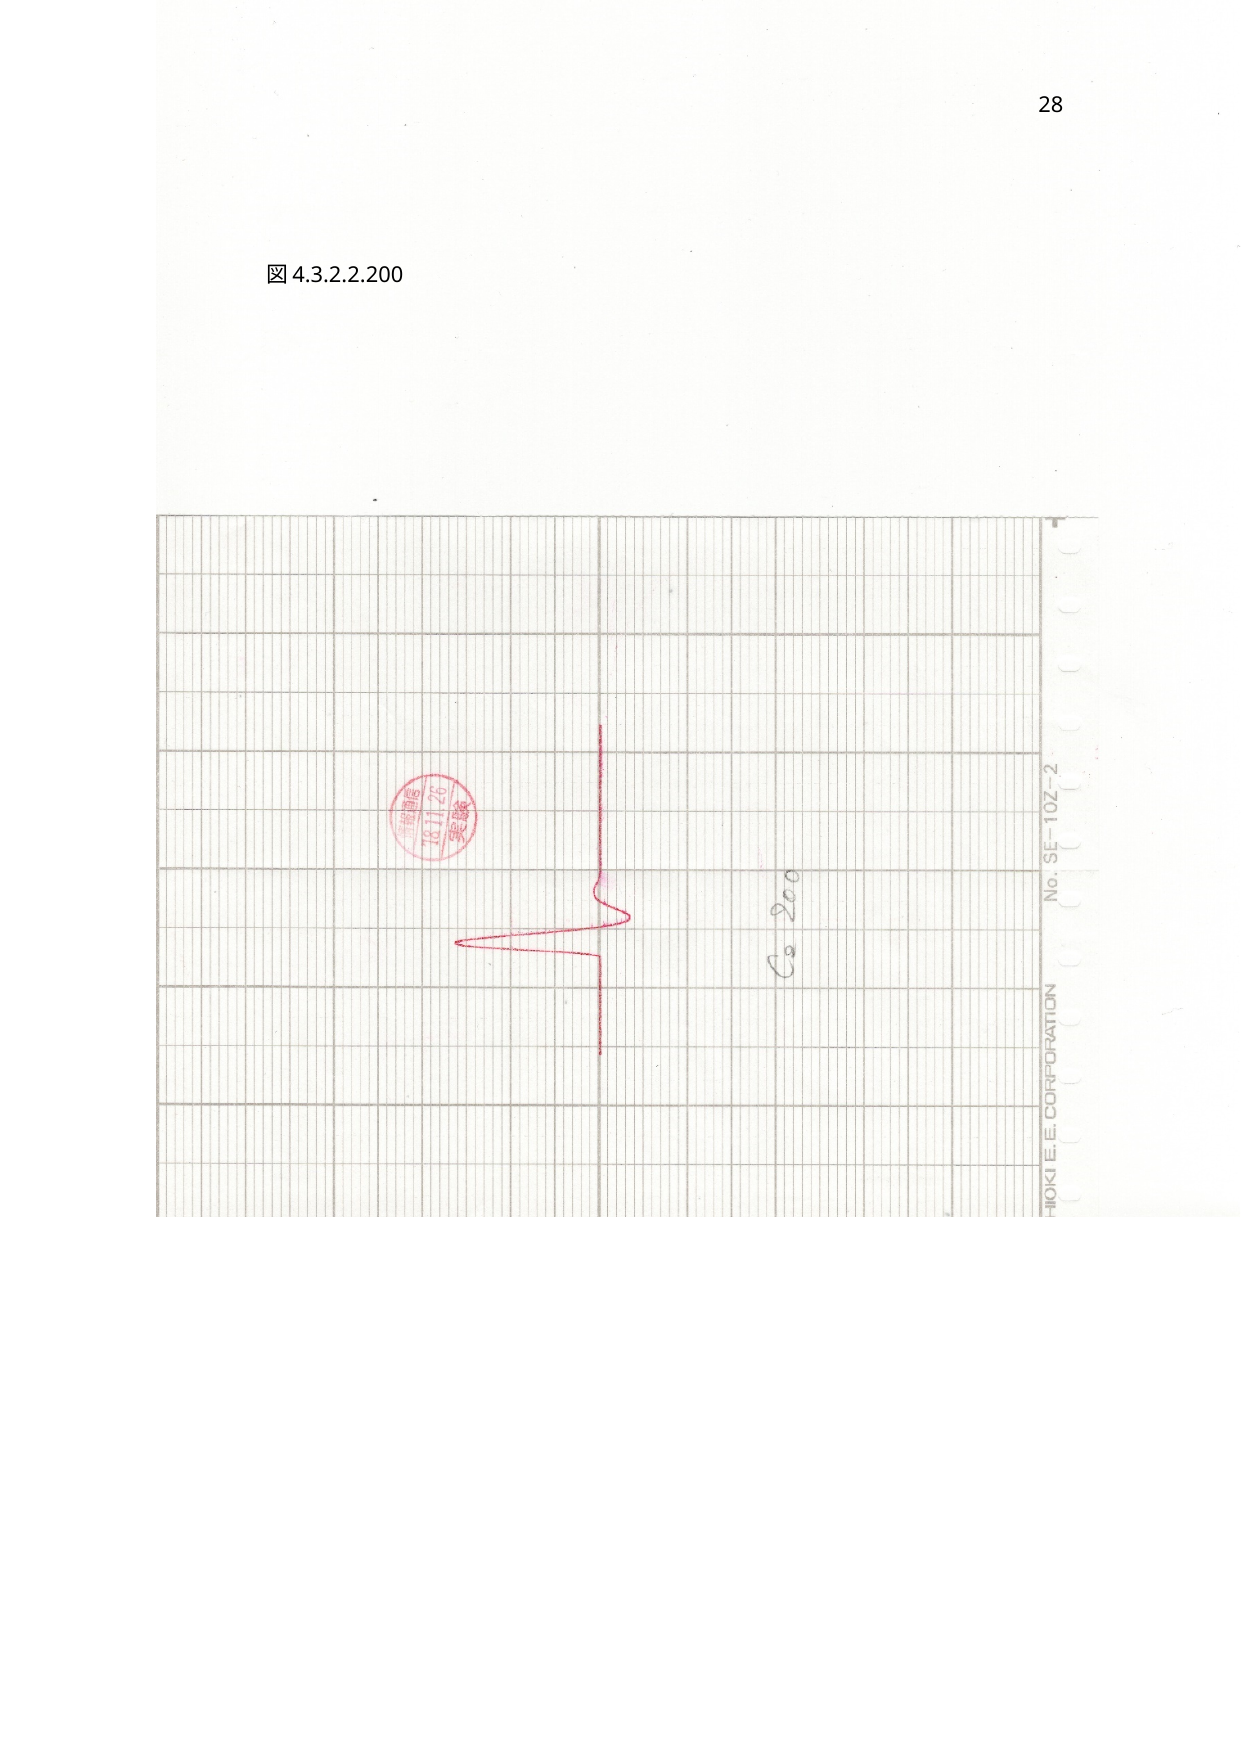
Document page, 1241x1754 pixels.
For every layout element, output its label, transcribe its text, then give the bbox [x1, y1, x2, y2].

picture [157, 0, 1241, 1217]
text 図4.3.2.2.200 [266, 254, 1063, 292]
